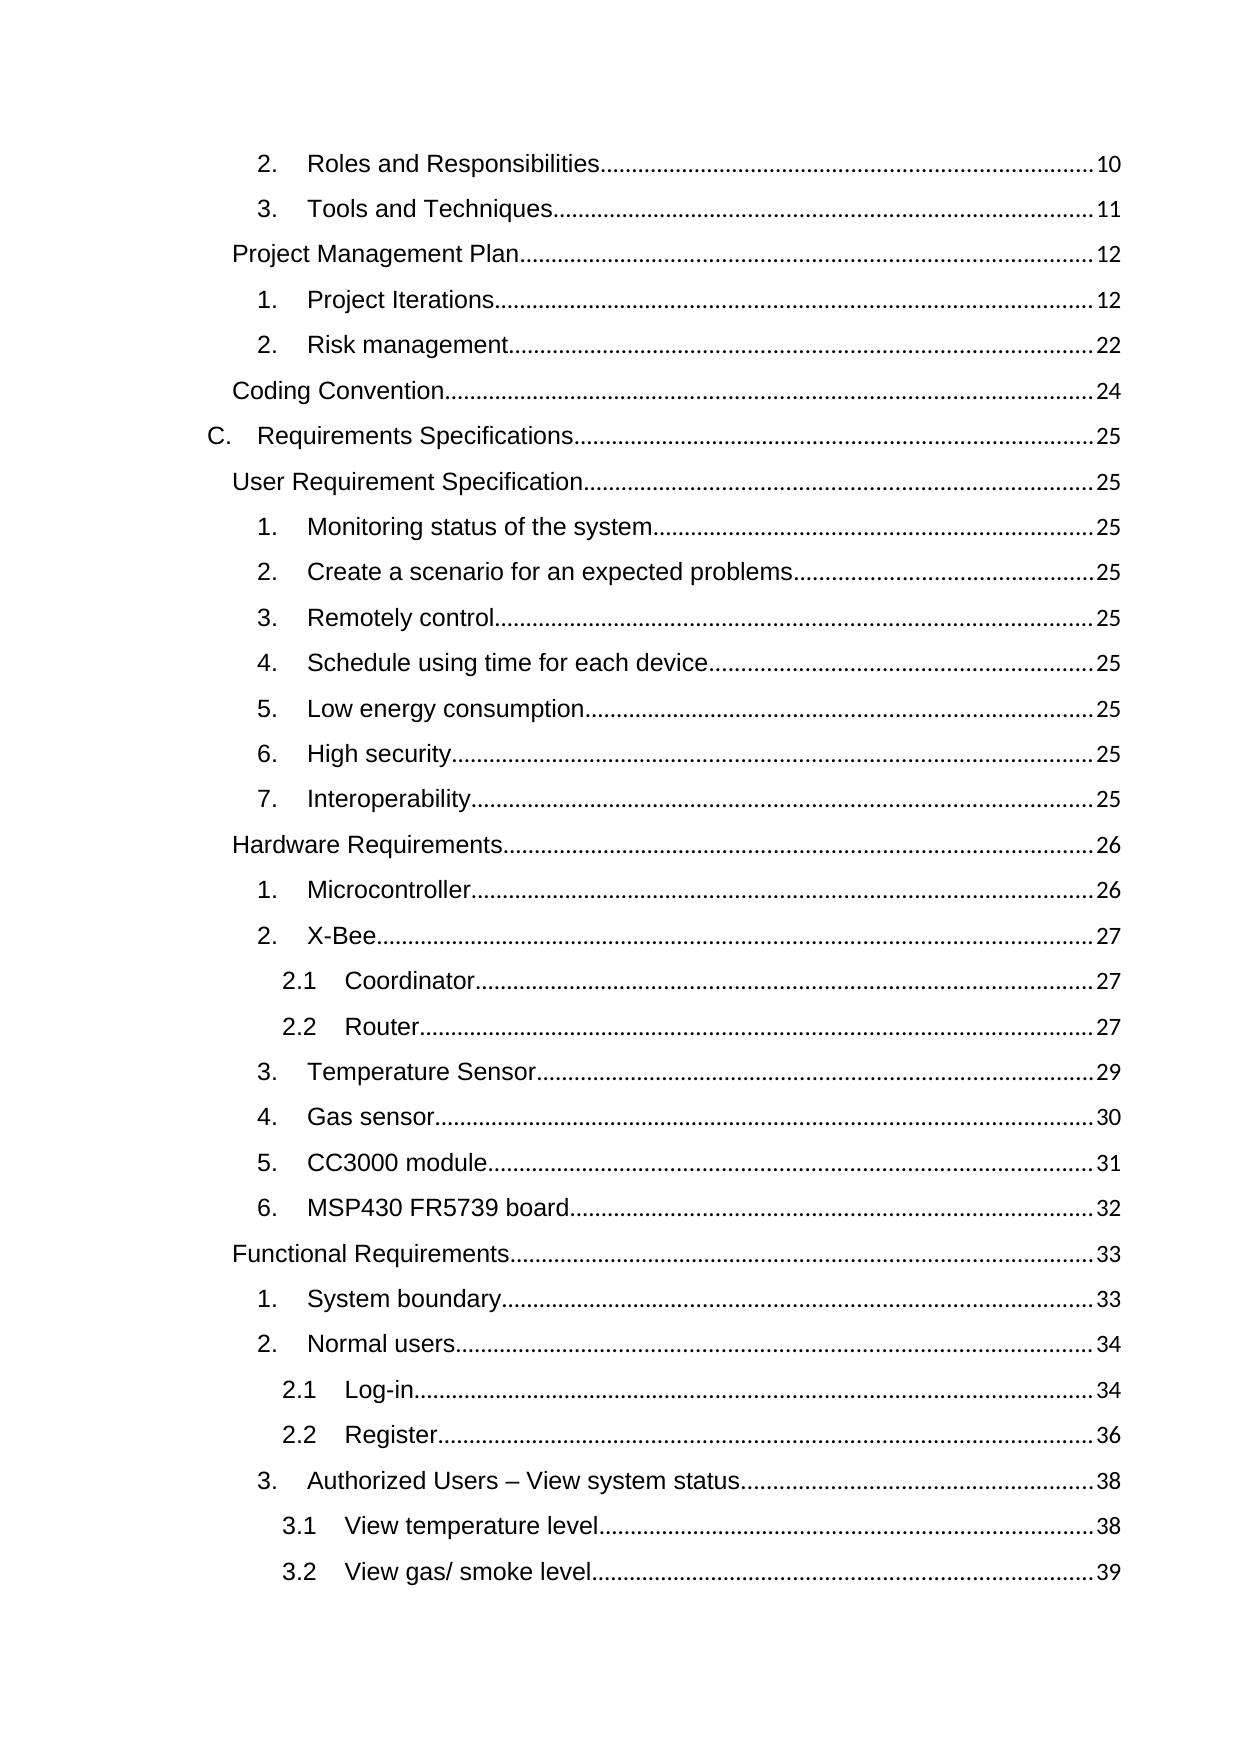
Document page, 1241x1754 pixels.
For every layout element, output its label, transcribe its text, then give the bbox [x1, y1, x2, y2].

text 3.1 View temperature level 38 [282, 1510, 1122, 1541]
text Functional Requirements 33 [232, 1238, 1122, 1268]
text 3. Authorized Users – View system status 38 [257, 1465, 1122, 1495]
text 3. Remotely control 25 [257, 602, 1122, 632]
text 5. CC3000 module 31 [257, 1147, 1122, 1177]
text 1. System boundary 33 [257, 1283, 1122, 1314]
text C. Requirements Specifications 25 [207, 420, 1122, 451]
text 2. Create a scenario for an expected problems 25 [257, 556, 1122, 587]
text 1. Monitoring status of the system 25 [257, 511, 1122, 542]
text 2.1 Coordinator 27 [282, 965, 1122, 996]
text 1. Project Iterations 12 [257, 284, 1122, 314]
text 5. Low energy consumption 25 [257, 693, 1122, 723]
text 3. Tools and Techniques 11 [257, 193, 1122, 224]
text Project Management Plan 12 [232, 238, 1122, 269]
text 4. Gas sensor 30 [257, 1101, 1122, 1132]
text Hardware Requirements 26 [232, 829, 1122, 859]
text 2.2 Register 36 [282, 1419, 1122, 1450]
text 4. Schedule using time for each device 25 [257, 647, 1122, 678]
text 2. Normal users 34 [257, 1328, 1122, 1359]
text 2. Roles and Responsibilities 10 [257, 148, 1122, 178]
text 2. Risk management 22 [257, 329, 1122, 360]
text 1. Microcontroller 26 [257, 874, 1122, 905]
text 3. Temperature Sensor 29 [257, 1056, 1122, 1087]
text 7. Interoperability 25 [257, 783, 1122, 814]
text 2.1 Log-in 34 [282, 1374, 1122, 1404]
text 2. X-Bee 27 [257, 920, 1122, 950]
text 6. MSP430 FR5739 board 32 [257, 1192, 1122, 1223]
text 6. High security 25 [257, 738, 1122, 769]
text User Requirement Specification 25 [232, 466, 1122, 496]
text Coding Convention 24 [232, 375, 1122, 405]
text 2.2 Router 27 [282, 1011, 1122, 1041]
text 3.2 View gas/ smoke level 39 [282, 1556, 1122, 1586]
